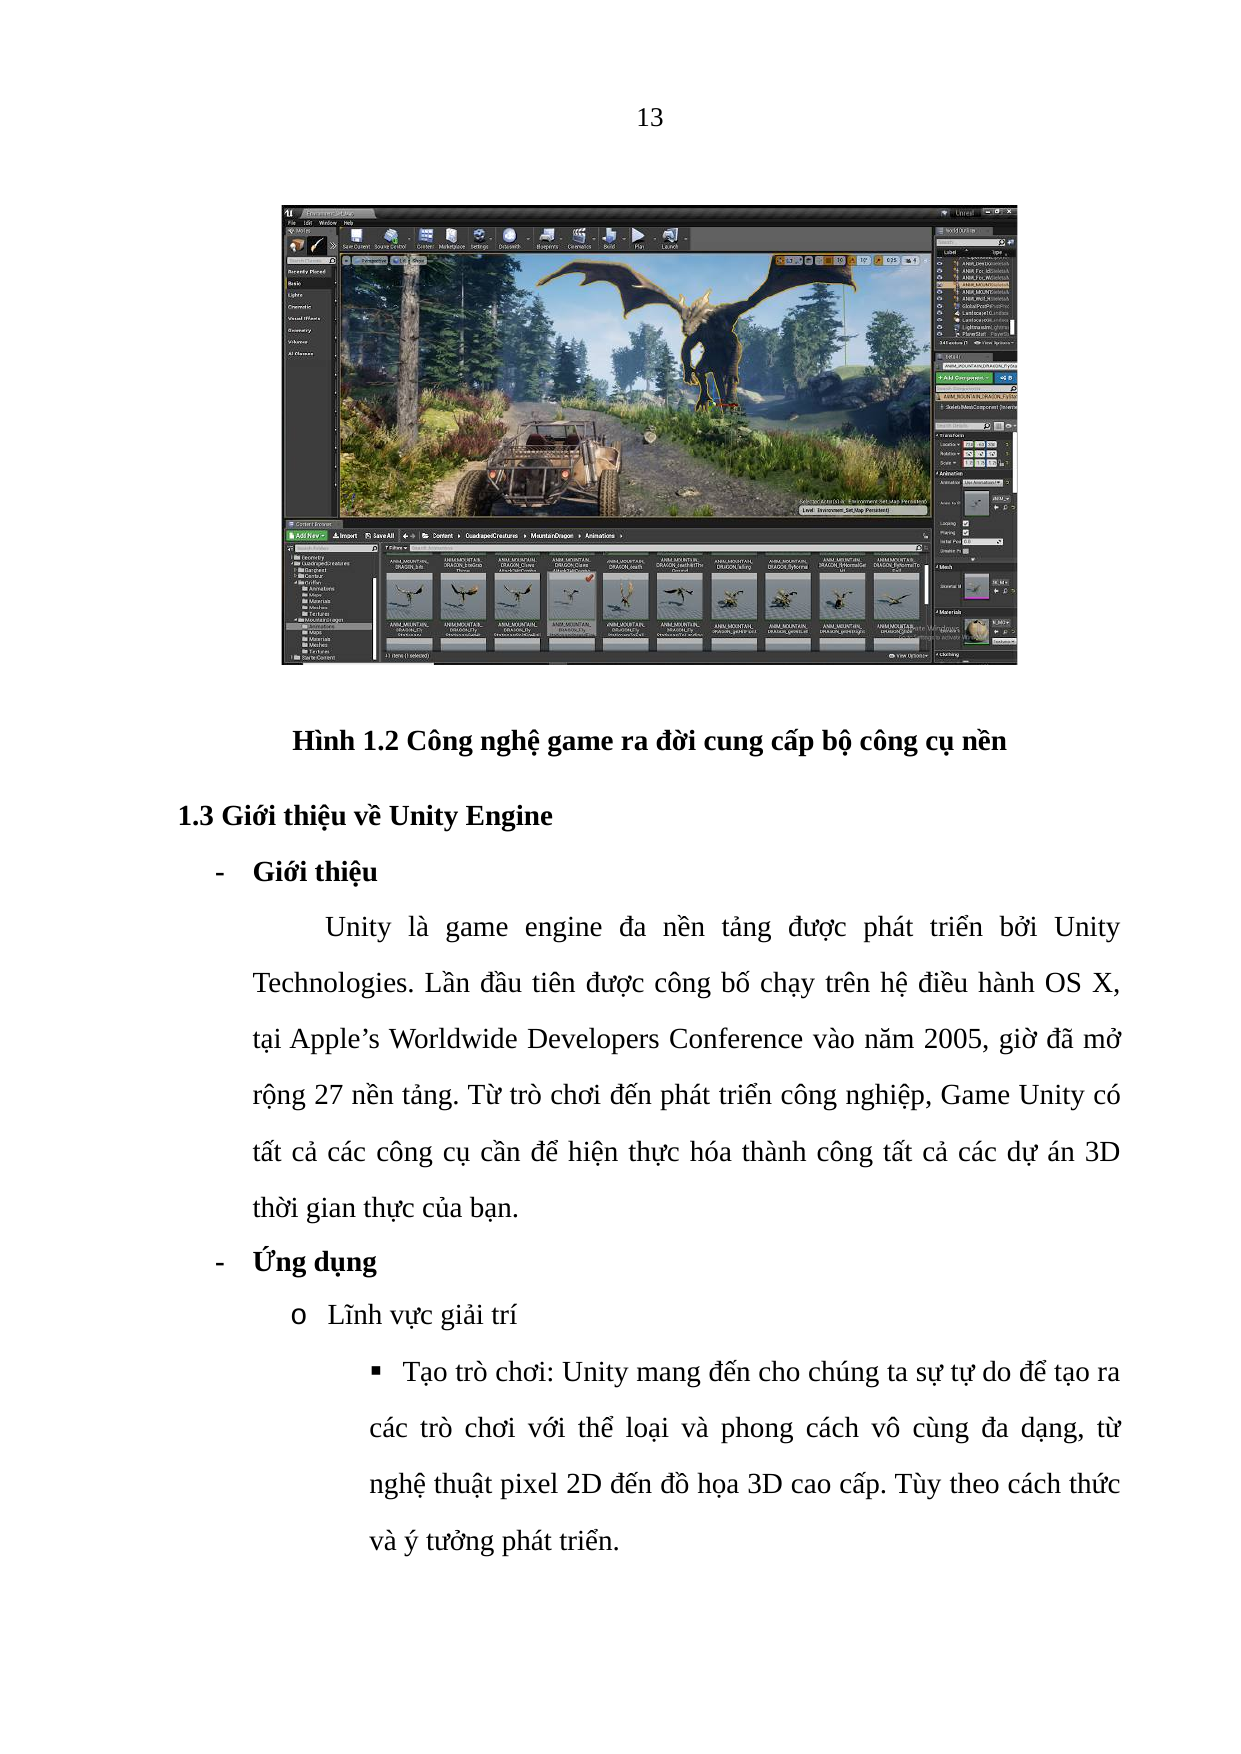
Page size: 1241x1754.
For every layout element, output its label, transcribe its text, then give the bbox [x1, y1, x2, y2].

subtitle Giới thiệu về Unity Engine [177, 796, 1122, 833]
text Hình 1.2 Công nghệ game ra đời cung cấp bộ công cụ nền [177, 721, 1122, 758]
list Giới thiệu [215, 852, 1122, 890]
picture [281, 205, 1018, 665]
list Lĩnh vực giải trí [290, 1296, 1122, 1334]
list Tạo trò chơi: Unity mang đến cho chúng ta sự tự do để tạo ra các trò chơi với thể loại và phong cách vô cùng đa dạng, từ nghệ thuật pixel 2D đến đồ họa 3D cao cấp. Tùy theo cách thức và ý tưởng phát triển. [369, 1352, 1122, 1558]
list Unity là game engine đa nền tảng được phát triển bởi Unity Technologies. Lần đầu tiên được công bố chạy trên hệ điều hành OS X, tại Apple’s Worldwide Developers Conference vào năm 2005, giờ đã mở rộng 27 nền tảng. Từ trò chơi đến phát triển công nghiệp, Game Unity có tất cả các công cụ cần để hiện thực hóa thành công tất cả các dự án 3D thời gian thực của bạn. [252, 907, 1122, 1225]
list Ứng dụng [215, 1242, 1122, 1280]
